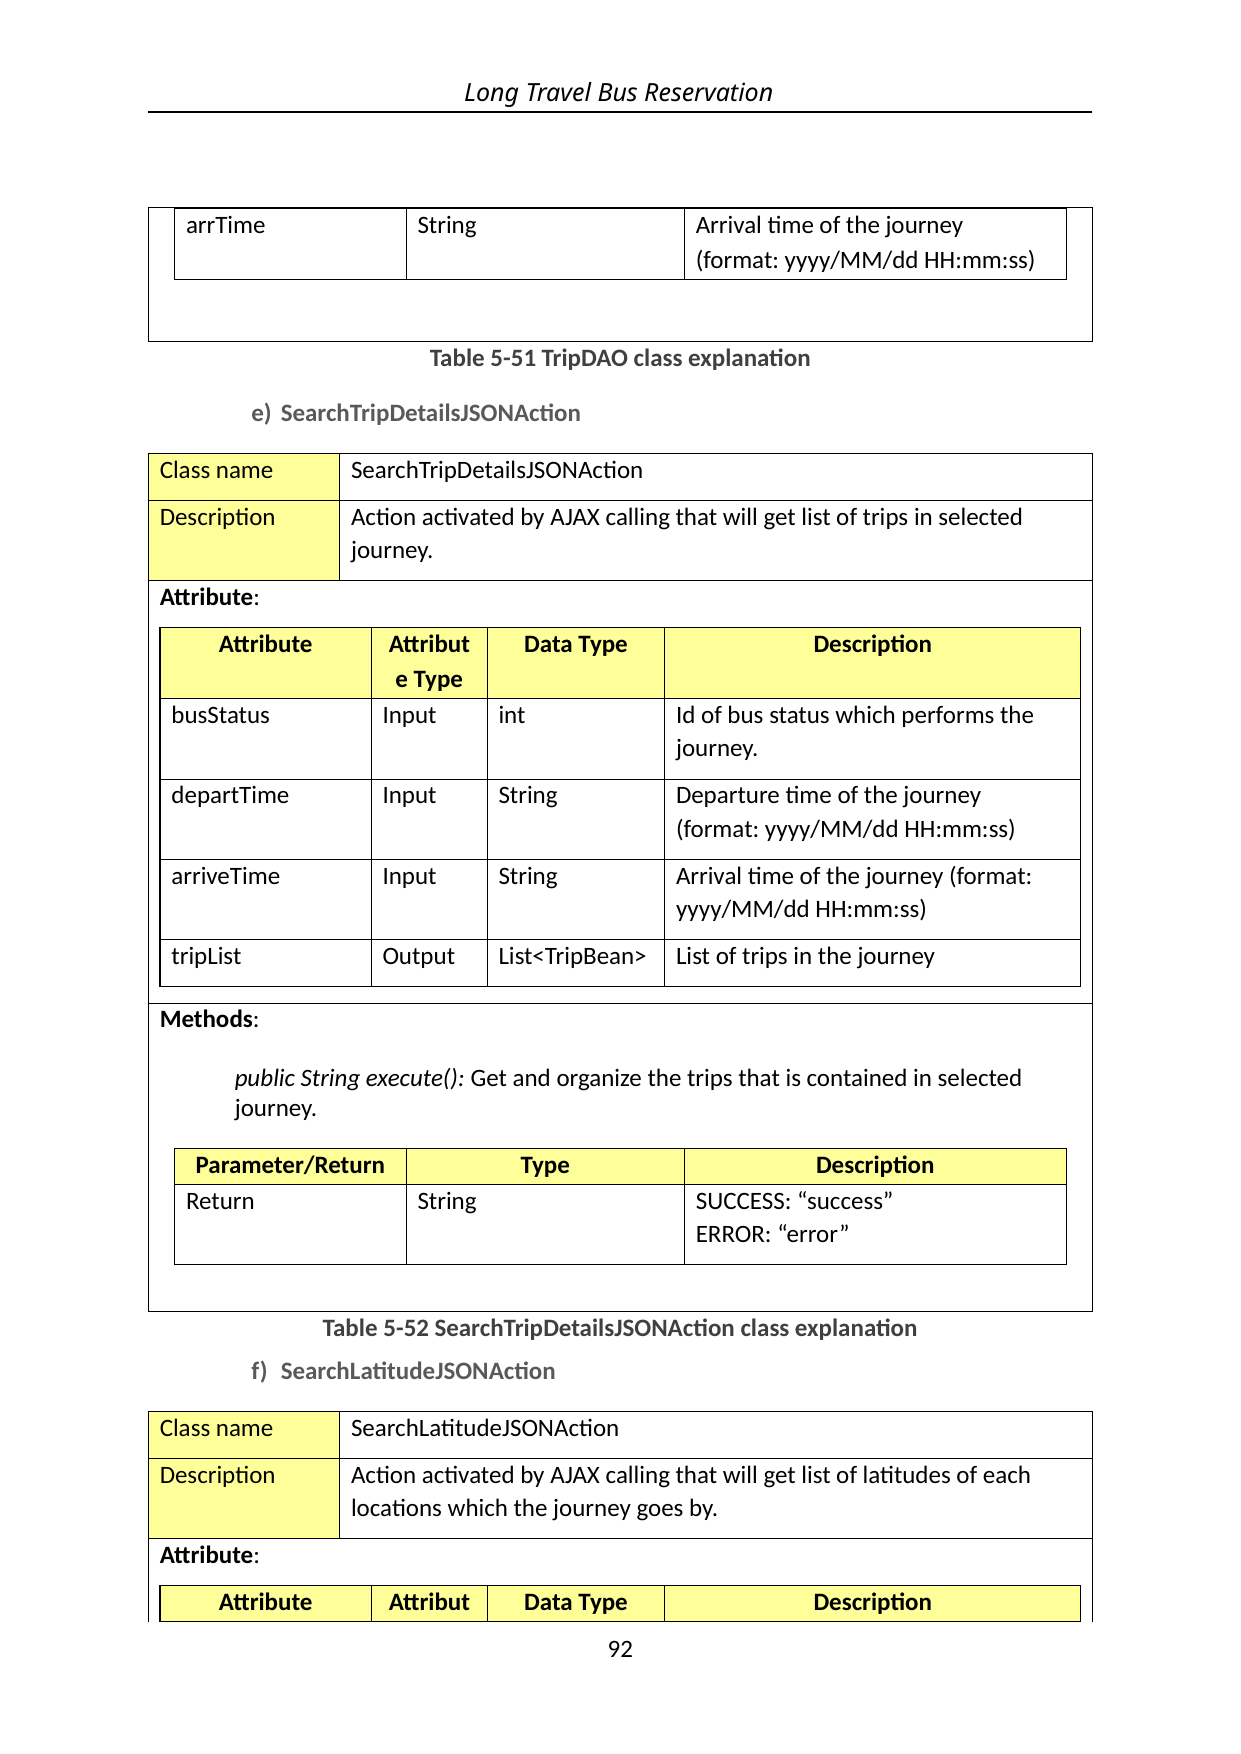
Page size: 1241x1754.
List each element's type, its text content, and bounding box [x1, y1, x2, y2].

table_cell Attribute: [149, 581, 1092, 987]
table_cell Description [149, 501, 339, 580]
table_header Class name [149, 454, 339, 500]
table_cell Description [149, 1459, 339, 1538]
table_cell Attribute: [149, 1539, 1092, 1622]
table_cell [149, 987, 1092, 1002]
table_header Class name [149, 1412, 339, 1458]
table_cell Methods: public String execute(): Get and organize the trips that is contained in selected journey. [149, 1004, 1092, 1311]
table_cell Action activated by AJAX calling that will get list of trips in selected journey. [340, 501, 1092, 580]
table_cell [149, 208, 1092, 341]
list SearchTripDetailsJSONAction [251, 397, 1092, 428]
table_header SearchTripDetailsJSONAction [340, 454, 1092, 500]
table_cell Action activated by AJAX calling that will get list of latitudes of each locations which the journey goes by. [340, 1459, 1092, 1538]
table_header SearchLatitudeJSONAction [340, 1412, 1092, 1458]
list SearchLatitudeJSONAction [251, 1355, 1092, 1386]
